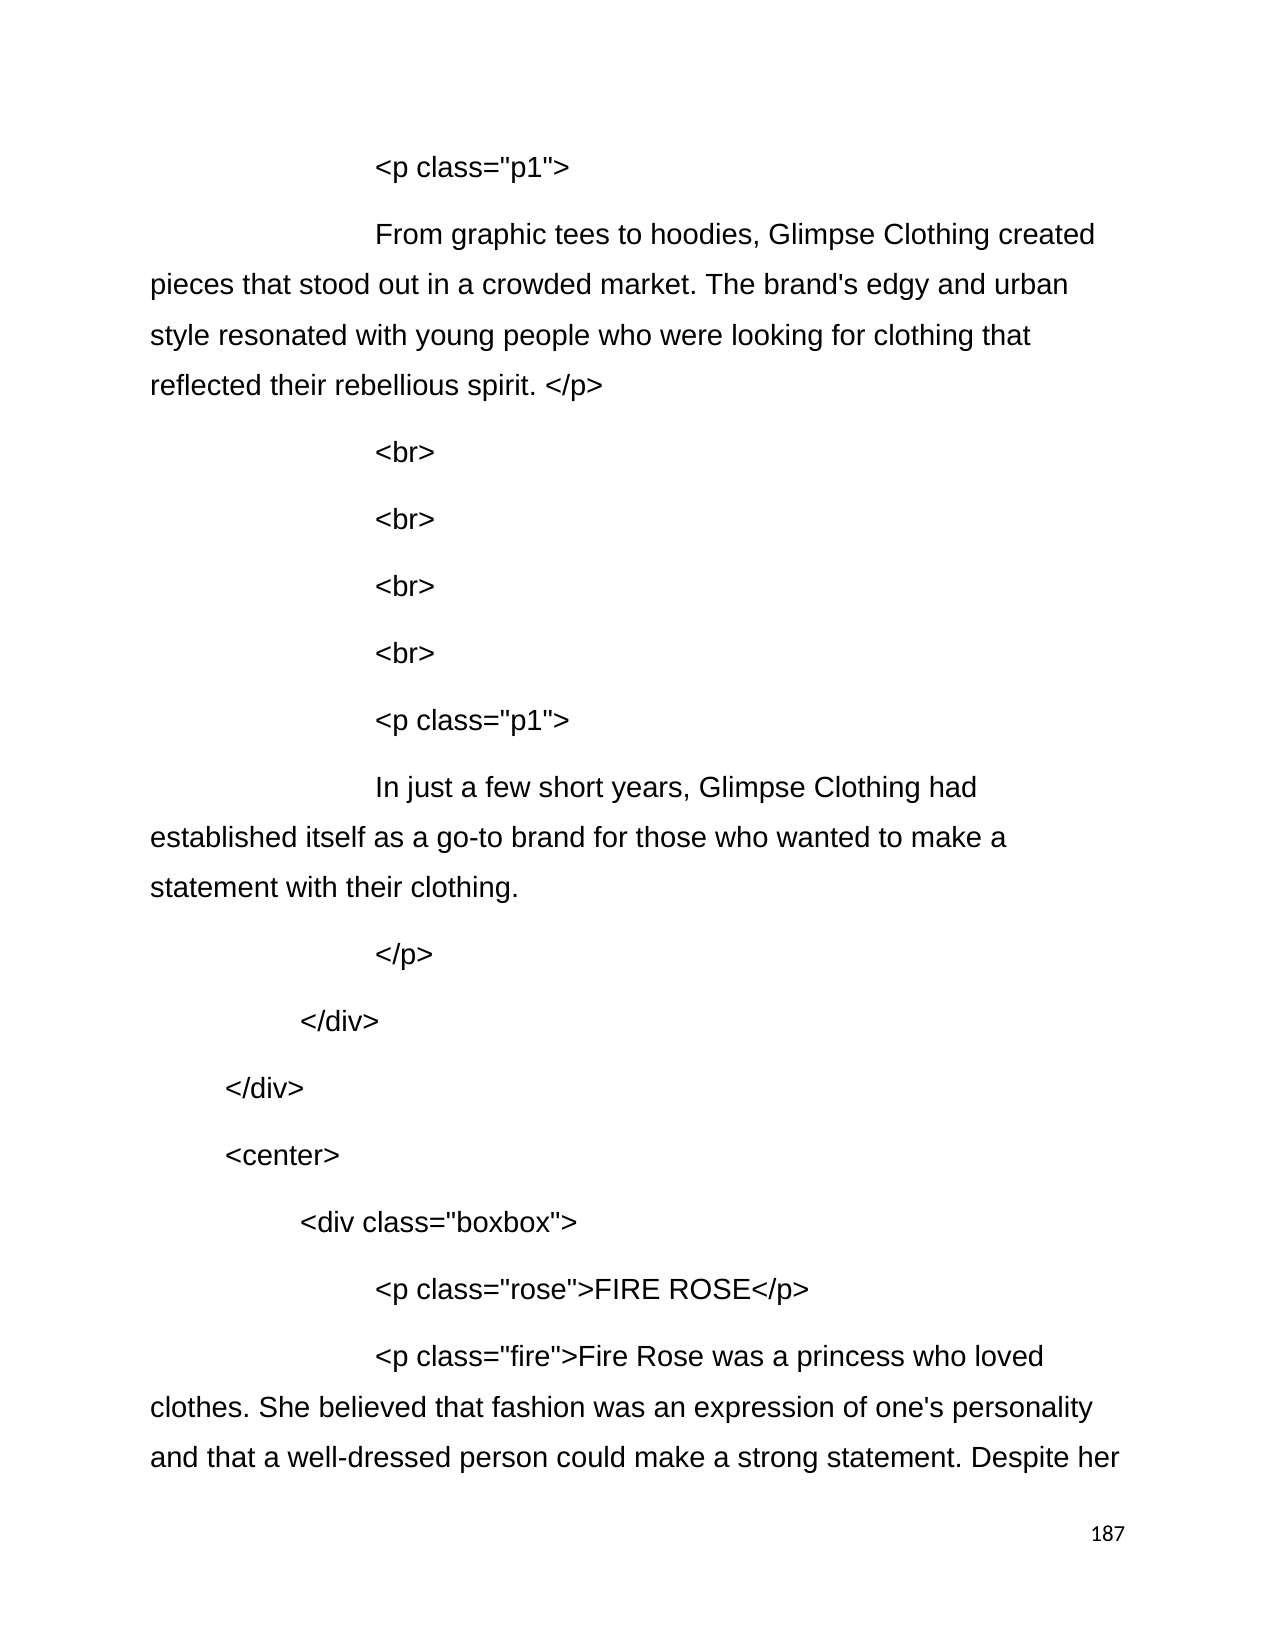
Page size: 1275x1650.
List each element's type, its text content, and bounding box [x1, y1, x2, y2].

text <br> [150, 435, 1125, 468]
text <br> [150, 569, 1125, 602]
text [150, 1339, 1125, 1473]
text From graphic tees to hoodies, Glimpse Clothing created pieces that stood out in a crowded market. The brand's edgy and urban style resonated with young people who were looking for clothing that reflected their rebellious spirit. </p> [150, 217, 1125, 401]
text <p class="rose">FIRE ROSE</p> [150, 1272, 1125, 1306]
text </div> [150, 1071, 1125, 1105]
text <div class="boxbox"> [150, 1205, 1125, 1239]
text <br> [150, 502, 1125, 535]
text <p class="p1"> [150, 150, 1125, 183]
text </div> [150, 1004, 1125, 1038]
text <center> [150, 1138, 1125, 1172]
text <br> [150, 636, 1125, 669]
text </p> [150, 937, 1125, 971]
text In just a few short years, Glimpse Clothing had established itself as a go-to brand for those who wanted to make a statement with their clothing. [150, 770, 1125, 904]
text <p class="p1"> [150, 703, 1125, 736]
